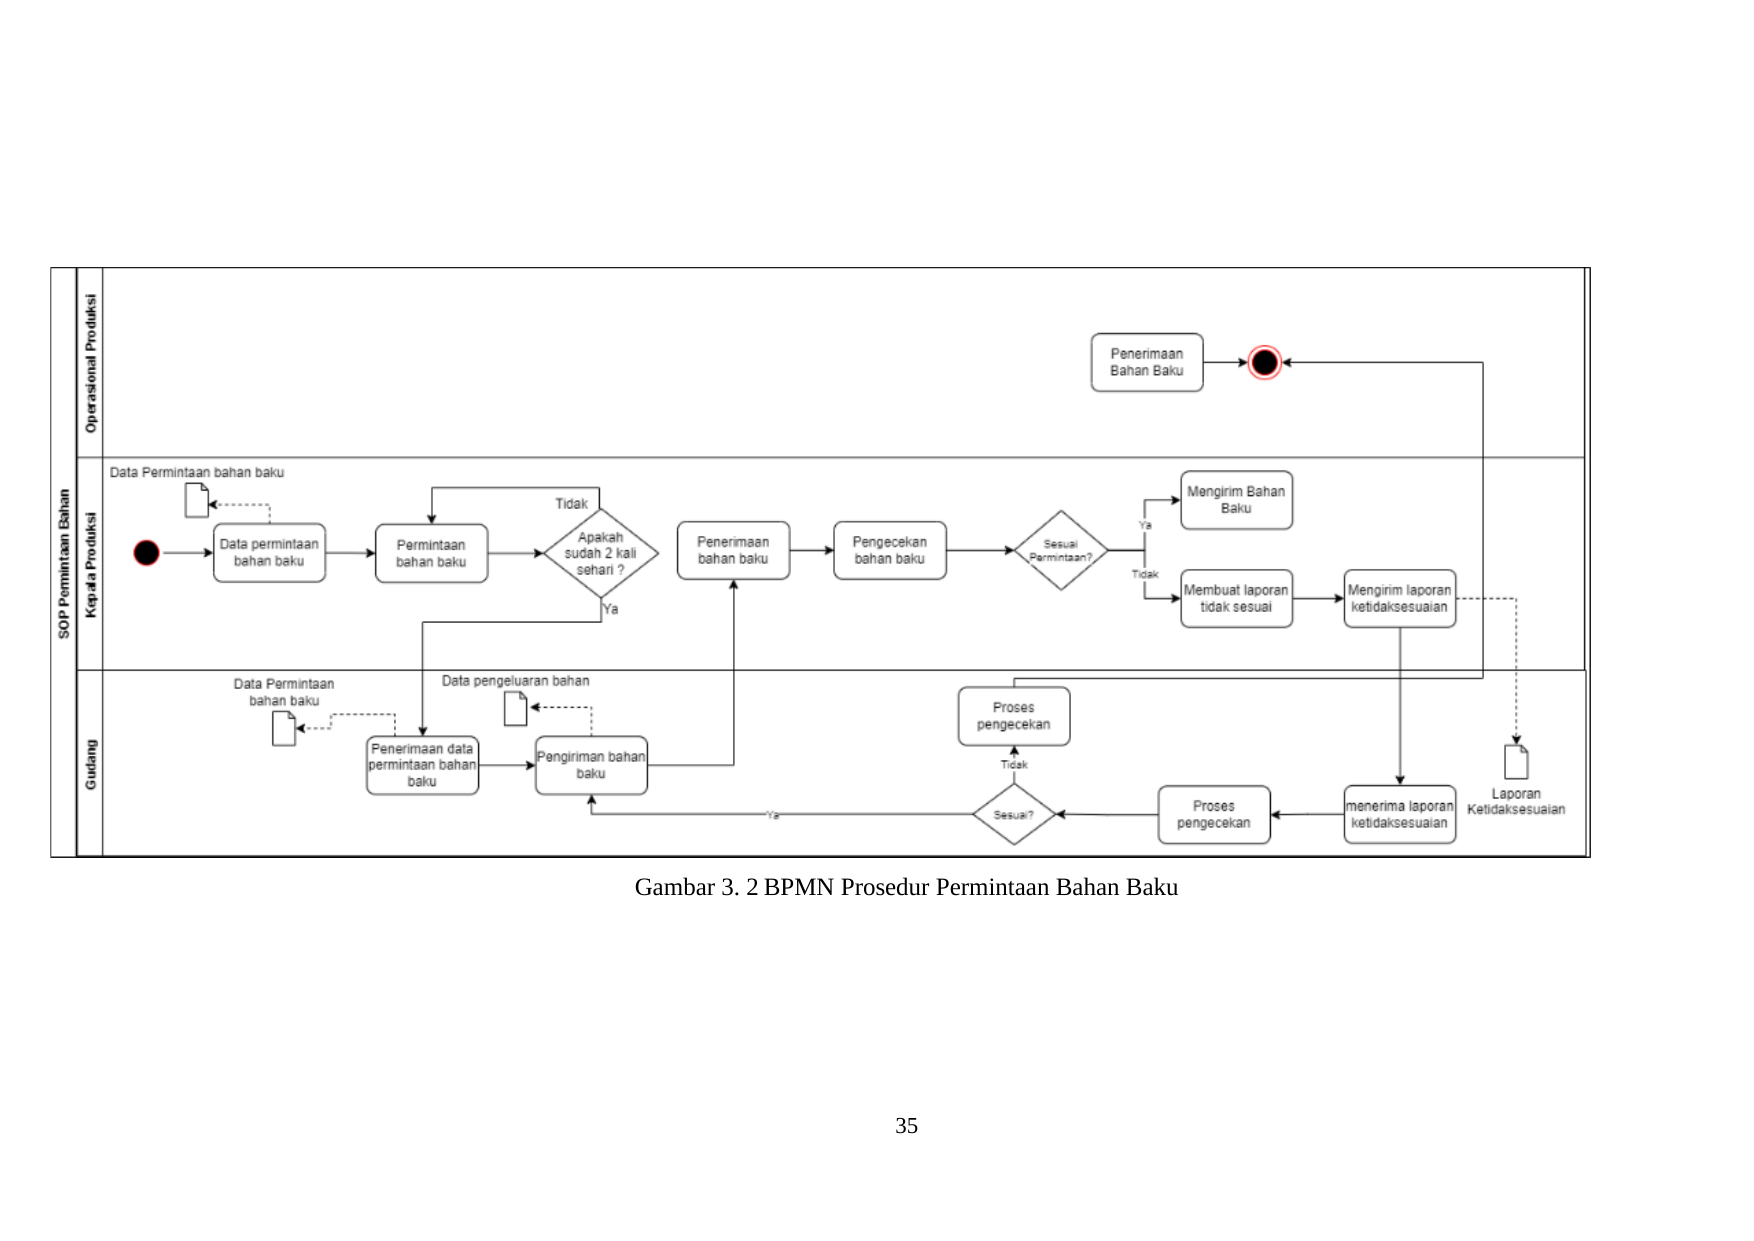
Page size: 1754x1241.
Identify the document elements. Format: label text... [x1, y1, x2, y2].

text Gambar 3. 2 BPMN Prosedur Permintaan Bahan Baku [236, 858, 1577, 901]
picture [50, 267, 1591, 858]
